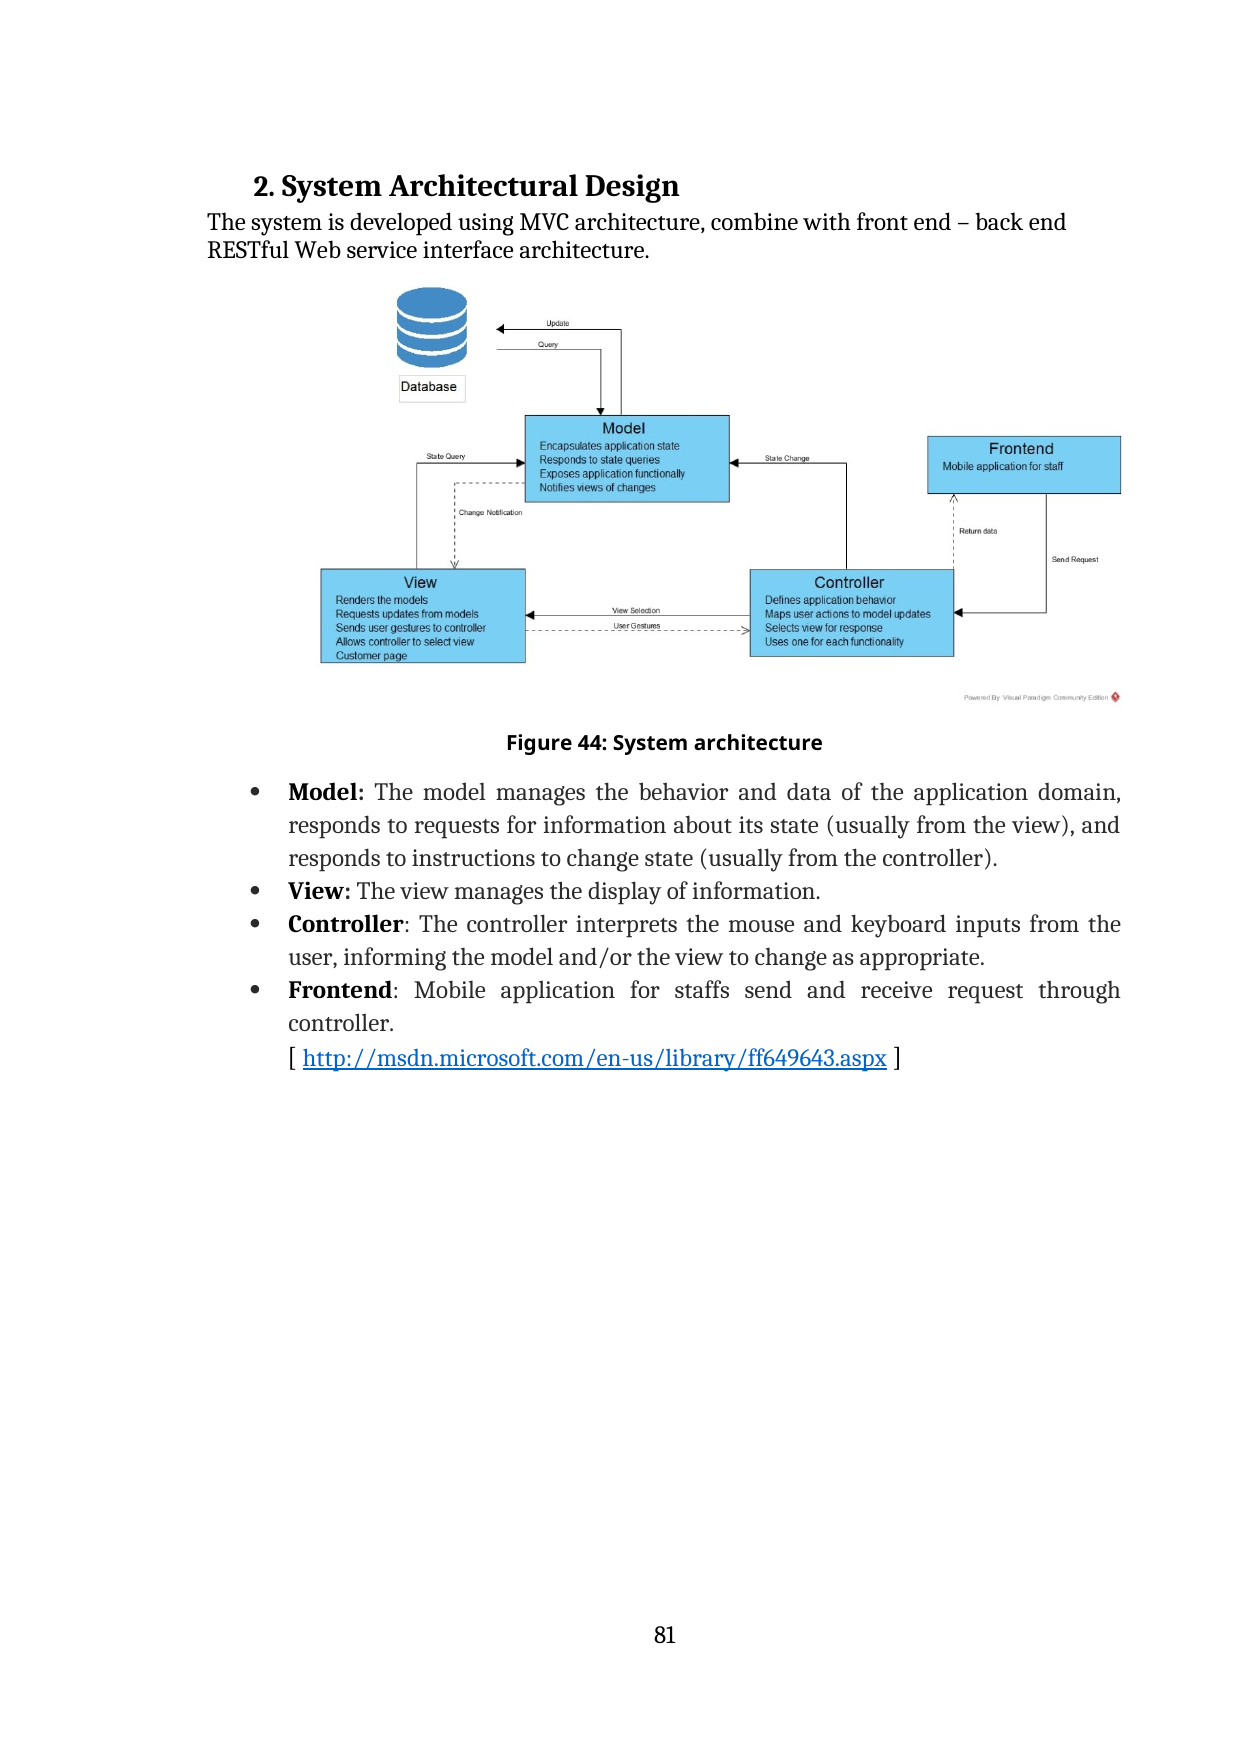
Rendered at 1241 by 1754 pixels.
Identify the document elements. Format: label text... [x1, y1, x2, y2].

subtitle System Architectural Design [253, 168, 1123, 204]
list Model: The model manages the behavior and data of the application domain, responds to requests for information about its state (usually from the view), and responds to instructions to change state (usually from the controller). [251, 778, 1122, 873]
list Controller: The controller interprets the mouse and keyboard inputs from the user, informing the model and/or the view to change as appropriate. [251, 910, 1122, 972]
text The system is developed using MVC architecture, combine with front end – back end RESTful Web service interface architecture. [207, 208, 1122, 265]
picture [206, 286, 1123, 708]
list View: The view manages the display of information. [251, 877, 1122, 906]
text Figure 44: System architecture [207, 728, 1122, 757]
list [ http://msdn.microsoft.com/en-us/library/ff649643.aspx ] [287, 1042, 1122, 1073]
list Frontend: Mobile application for staffs send and receive request through controller. [251, 976, 1122, 1038]
